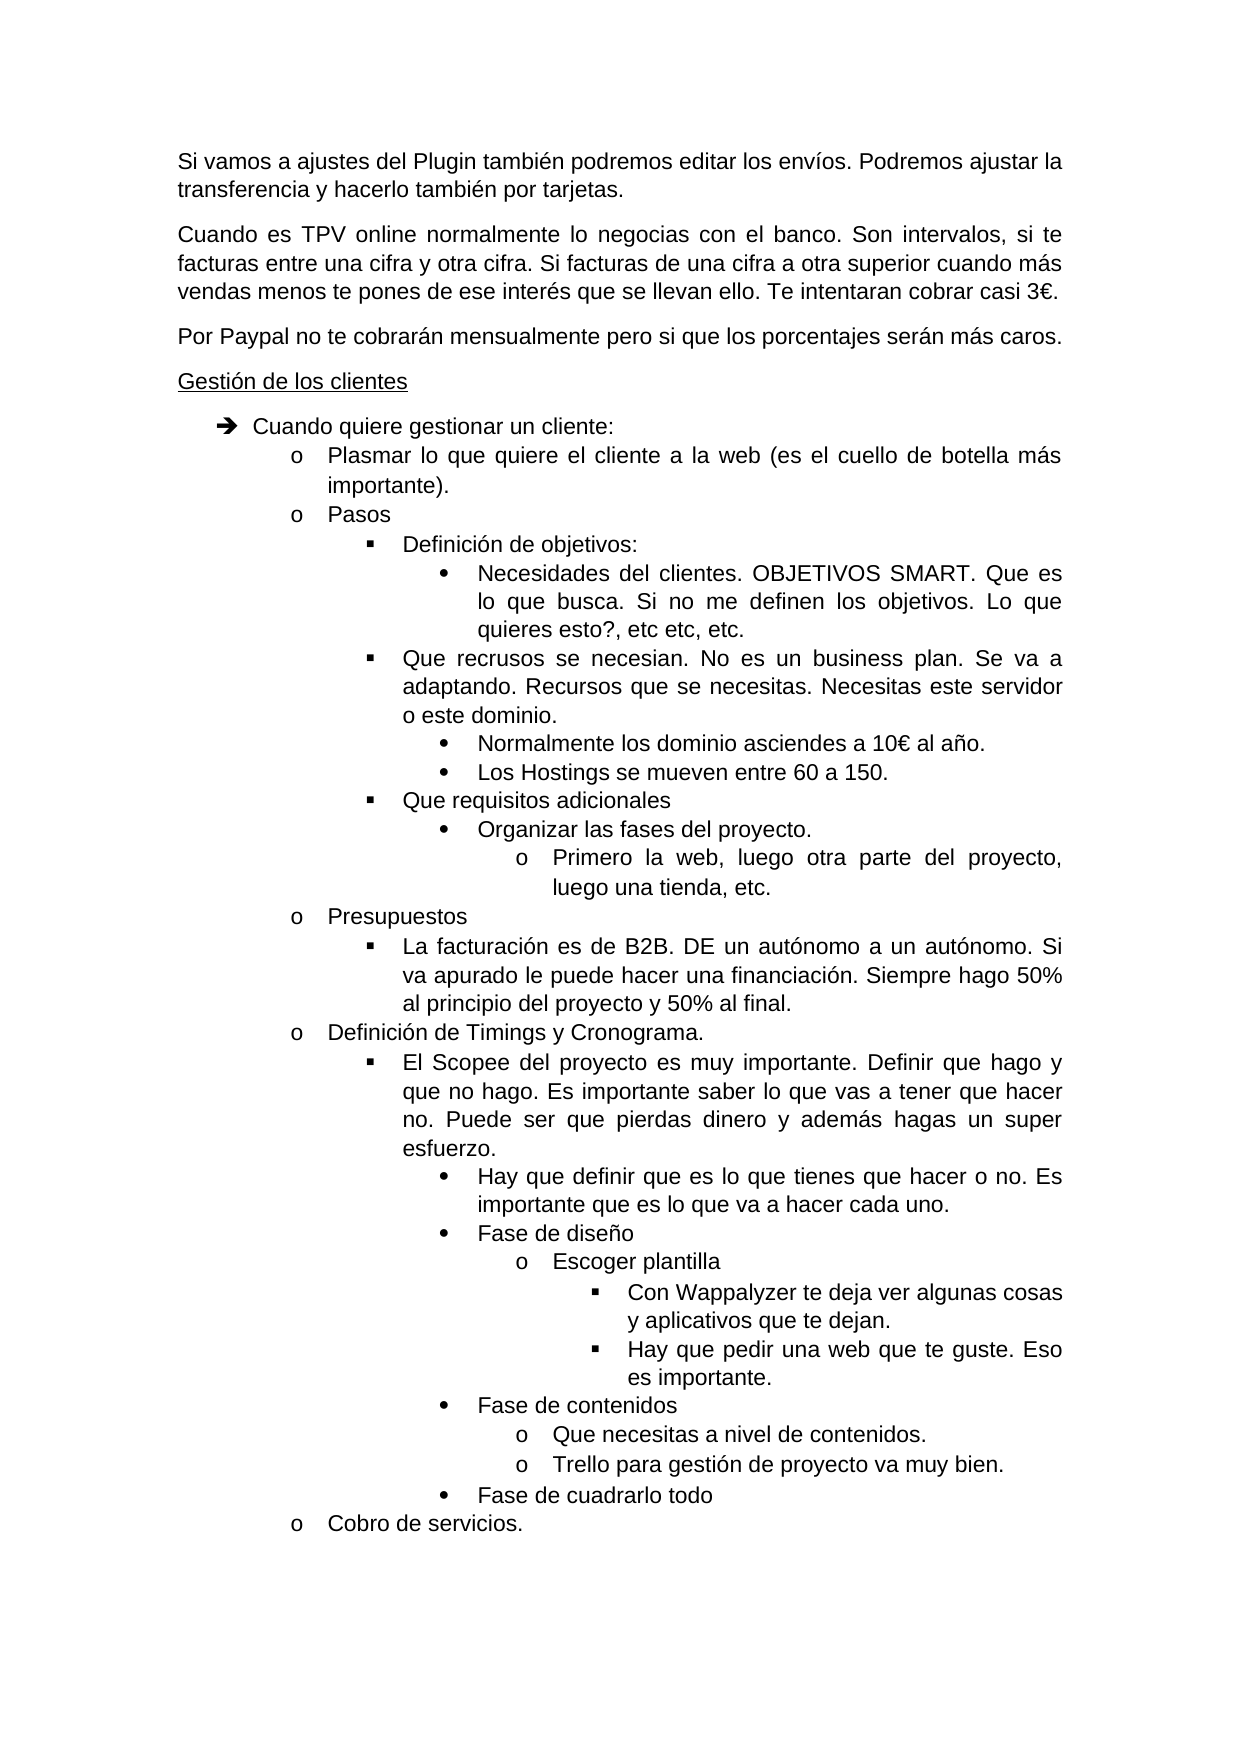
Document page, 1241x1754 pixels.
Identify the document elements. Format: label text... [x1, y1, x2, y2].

list Hay que definir que es lo que tienes que hacer o no. Es importante que es lo que va a hacer cada uno. [440, 1163, 1063, 1218]
list La facturación es de B2B. DE un autónomo a un autónomo. Si va apurado le puede hacer una financiación. Siempre hago 50% al principio del proyecto y 50% al final. [365, 933, 1063, 1017]
list Definición de objetivos: [365, 531, 1063, 557]
list Fase de diseño [440, 1220, 1063, 1246]
text Cuando es TPV online normalmente lo negocias con el banco. Son intervalos, si te facturas entre una cifra y otra cifra. Si facturas de una cifra a otra superior cuando más vendas menos te pones de ese interés que se llevan ello. Te intentaran cobrar casi 3€. [177, 221, 1063, 304]
list Definición de Timings y Cronograma. [290, 1019, 1063, 1047]
list Normalmente los dominio asciendes a 10€ al año. [440, 730, 1063, 757]
list Organizar las fases del proyecto. [440, 816, 1063, 842]
list Fase de cuadrarlo todo [440, 1482, 1063, 1508]
list Que necesitas a nivel de contenidos. [515, 1421, 1063, 1449]
list Presupuestos [290, 903, 1063, 931]
list Cobro de servicios. [290, 1510, 1063, 1539]
list Cuando quiere gestionar un cliente: [215, 413, 1063, 440]
text Por Paypal no te cobrarán mensualmente pero si que los porcentajes serán más caros. [177, 323, 1063, 349]
list El Scopee del proyecto es muy importante. Definir que hago y que no hago. Es importante saber lo que vas a tener que hacer no. Puede ser que pierdas dinero y además hagas un super esfuerzo. [365, 1049, 1063, 1161]
list Necesidades del clientes. OBJETIVOS SMART. Que es lo que busca. Si no me definen los objetivos. Lo que quieres esto?, etc etc, etc. [440, 559, 1063, 643]
text Gestión de los clientes [177, 368, 1063, 394]
text Si vamos a ajustes del Plugin también podremos editar los envíos. Podremos ajustar la transferencia y hacerlo también por tarjetas. [177, 148, 1063, 202]
list Hay que pedir una web que te guste. Eso es importante. [590, 1336, 1063, 1390]
list Pasos [290, 501, 1063, 529]
list Que recrusos se necesian. No es un business plan. Se va a adaptando. Recursos que se necesitas. Necesitas este servidor o este dominio. [365, 645, 1063, 728]
list Trello para gestión de proyecto va muy bien. [515, 1451, 1063, 1480]
list Que requisitos adicionales [365, 787, 1063, 813]
list Con Wappalyzer te deja ver algunas cosas y aplicativos que te dejan. [590, 1279, 1063, 1333]
list Fase de contenidos [440, 1392, 1063, 1419]
list Plasmar lo que quiere el cliente a la web (es el cuello de botella más importante). [290, 442, 1063, 498]
list Primero la web, luego otra parte del proyecto, luego una tienda, etc. [515, 844, 1063, 901]
list Los Hostings se mueven entre 60 a 150. [440, 759, 1063, 785]
list Escoger plantilla [515, 1248, 1063, 1277]
